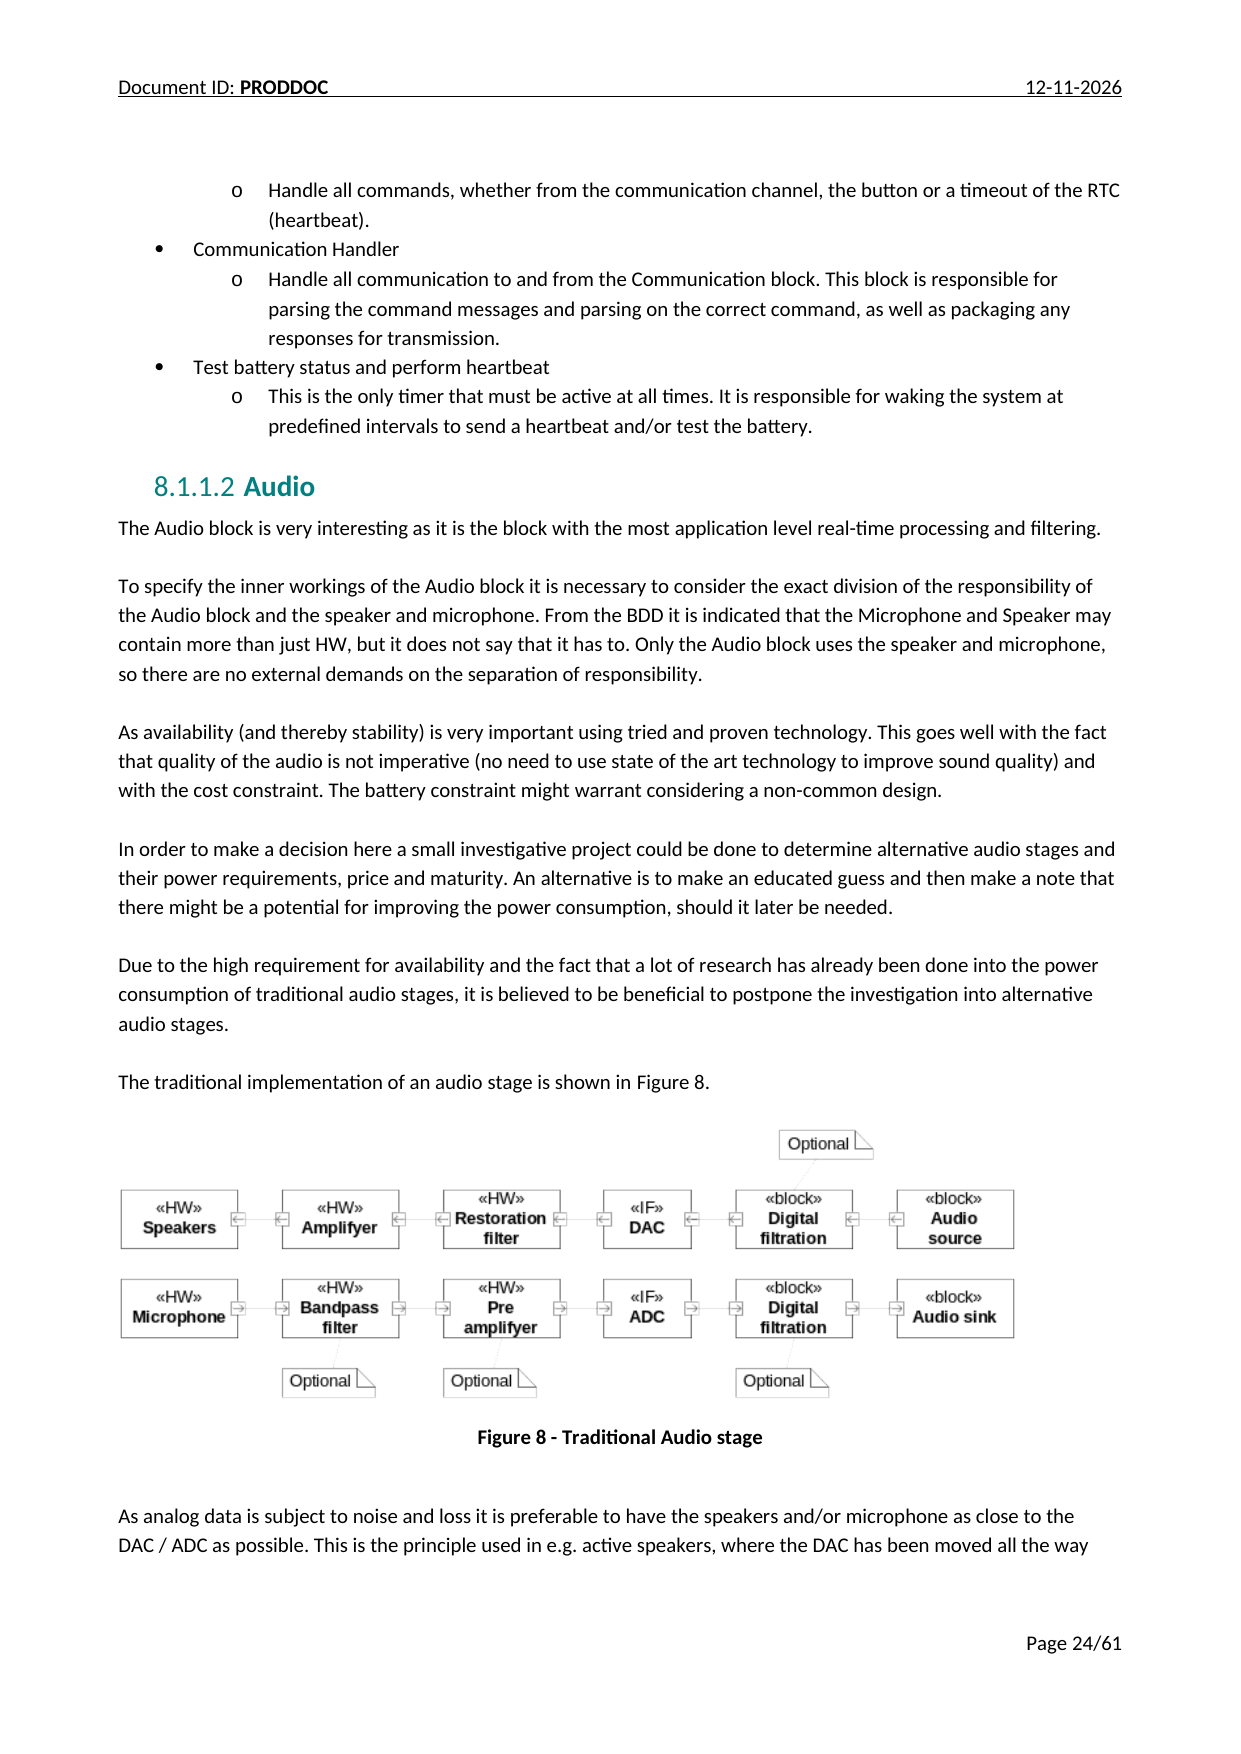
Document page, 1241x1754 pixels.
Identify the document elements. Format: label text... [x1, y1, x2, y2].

text The Audio block is very interesting as it is the block with the most application level real-time processing and filtering. [118, 515, 1122, 540]
list Handle all commands, whether from the communication channel, the button or a timeout of the RTC (heartbeat). [231, 177, 1122, 233]
text Due to the high requirement for availability and the fact that a lot of research has already been done into the power consumption of traditional audio stages, it is believed to be beneficial to postpone the investigation into alternative audio stages. [118, 952, 1122, 1036]
text Figure 8 - Traditional Audio stage [118, 1424, 1122, 1449]
subtitle Audio [153, 468, 1122, 503]
text To specify the inner workings of the Audio block it is necessary to consider the exact division of the responsibility of the Audio block and the speaker and microphone. From the BDD it is indicated that the Microphone and Speaker may contain more than just HW, but it does not say that it has to. Only the Audio block uses the speaker and microphone, so there are no external demands on the separation of responsibility. [118, 573, 1122, 686]
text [118, 1503, 1122, 1558]
list Handle all communication to and from the Communication block. This block is responsible for parsing the command messages and parsing on the correct command, as well as packaging any responses for transmission. [231, 266, 1122, 351]
list Communication Handler [156, 237, 1122, 262]
text The traditional implementation of an audio stage is shown in Figure 8. [118, 1069, 1122, 1094]
text In order to make a decision here a small investigative project could be done to determine alternative audio stages and their power requirements, price and maturity. An alternative is to make an educated guess and then make a note that there might be a potential for improving the power consumption, should it later be needed. [118, 836, 1122, 919]
list This is the only timer that must be active at all times. It is responsible for waking the system at predefined intervals to send a heartbeat and/or test the battery. [231, 383, 1122, 439]
list Test battery status and perform heartbeat [156, 354, 1122, 380]
text As availability (and thereby stability) is very important using tried and proven technology. This goes well with the fact that quality of the audio is not imperative (no need to use state of the art technology to improve sound quality) and with the cost constraint. The battery constraint might warrant considering a non-common design. [118, 719, 1122, 803]
